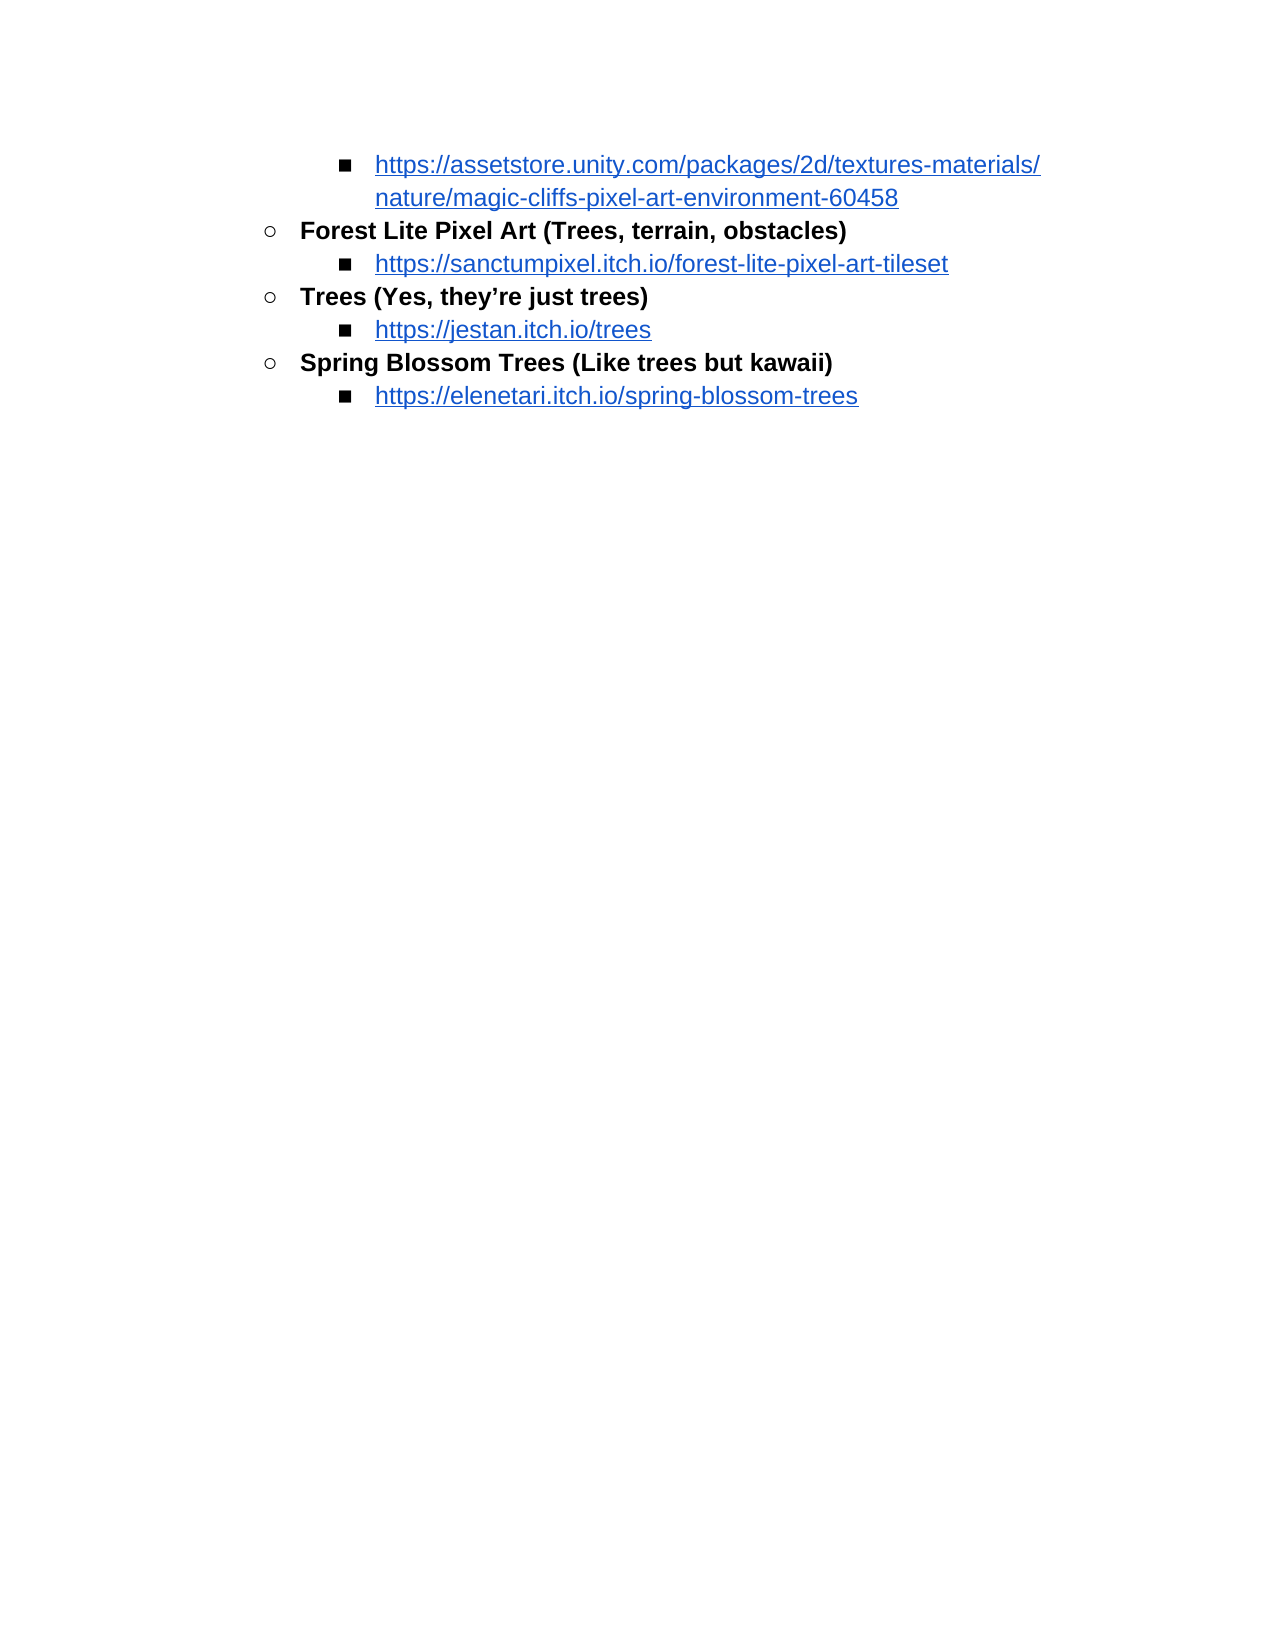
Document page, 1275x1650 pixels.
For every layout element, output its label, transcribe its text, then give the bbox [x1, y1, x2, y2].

list https://elenetari.itch.io/spring-blossom-trees [337, 381, 1125, 410]
list Spring Blossom Trees (Like trees but kawaii) [262, 348, 1125, 377]
list Forest Lite Pixel Art (Trees, terrain, obstacles) [262, 216, 1125, 245]
list https://sanctumpixel.itch.io/forest-lite-pixel-art-tileset [337, 249, 1125, 278]
list https://jestan.itch.io/trees [337, 315, 1125, 344]
list Trees (Yes, they’re just trees) [262, 282, 1125, 311]
list https://assetstore.unity.com/packages/2d/textures-materials/nature/magic-cliffs-pixel-art-environment-60458 [337, 150, 1125, 212]
